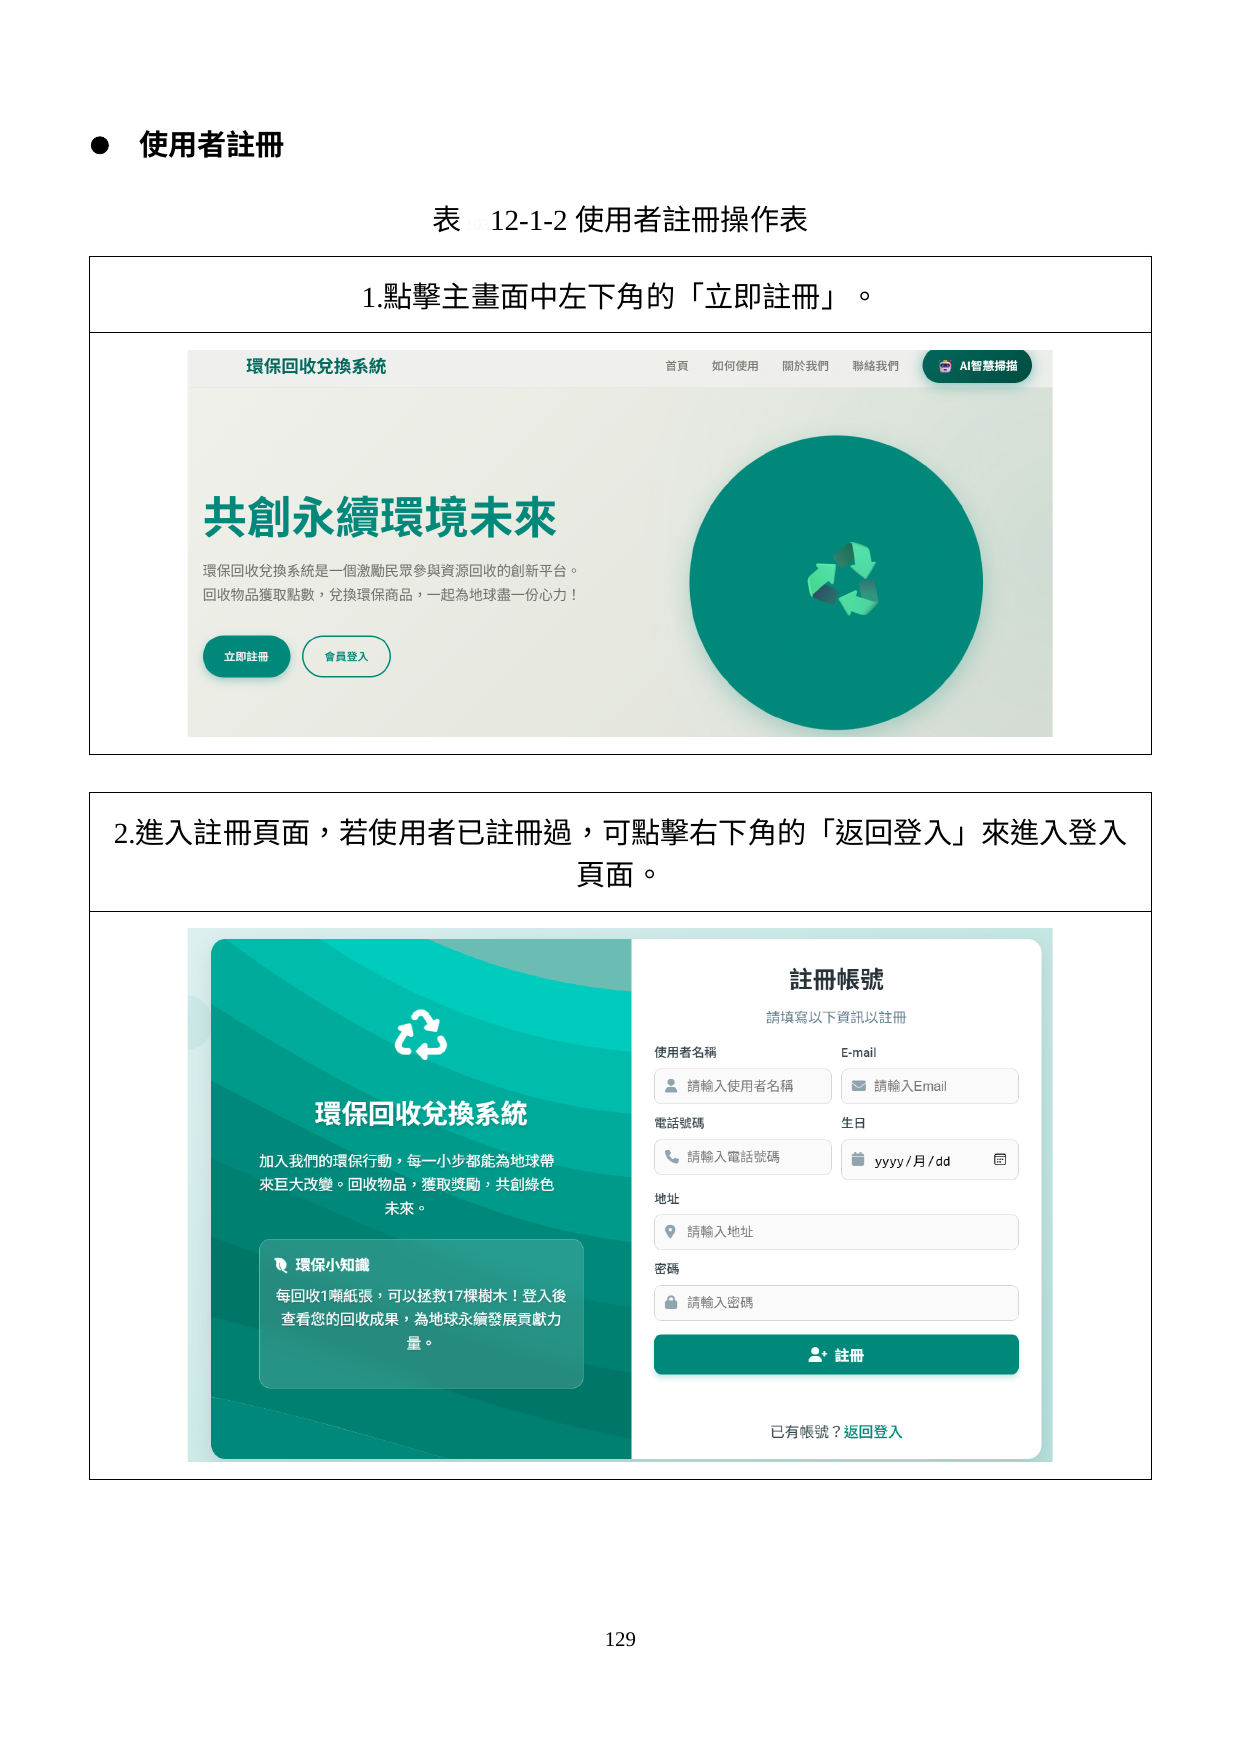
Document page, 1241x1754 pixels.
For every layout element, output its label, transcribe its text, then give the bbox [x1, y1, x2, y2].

text 表10312-1-2 使用者註冊操作表 [89, 181, 1152, 256]
picture [187, 350, 1053, 737]
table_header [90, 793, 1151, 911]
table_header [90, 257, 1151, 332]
list 使用者註冊 [89, 106, 1152, 181]
picture [187, 928, 1053, 1462]
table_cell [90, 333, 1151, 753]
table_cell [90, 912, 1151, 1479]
